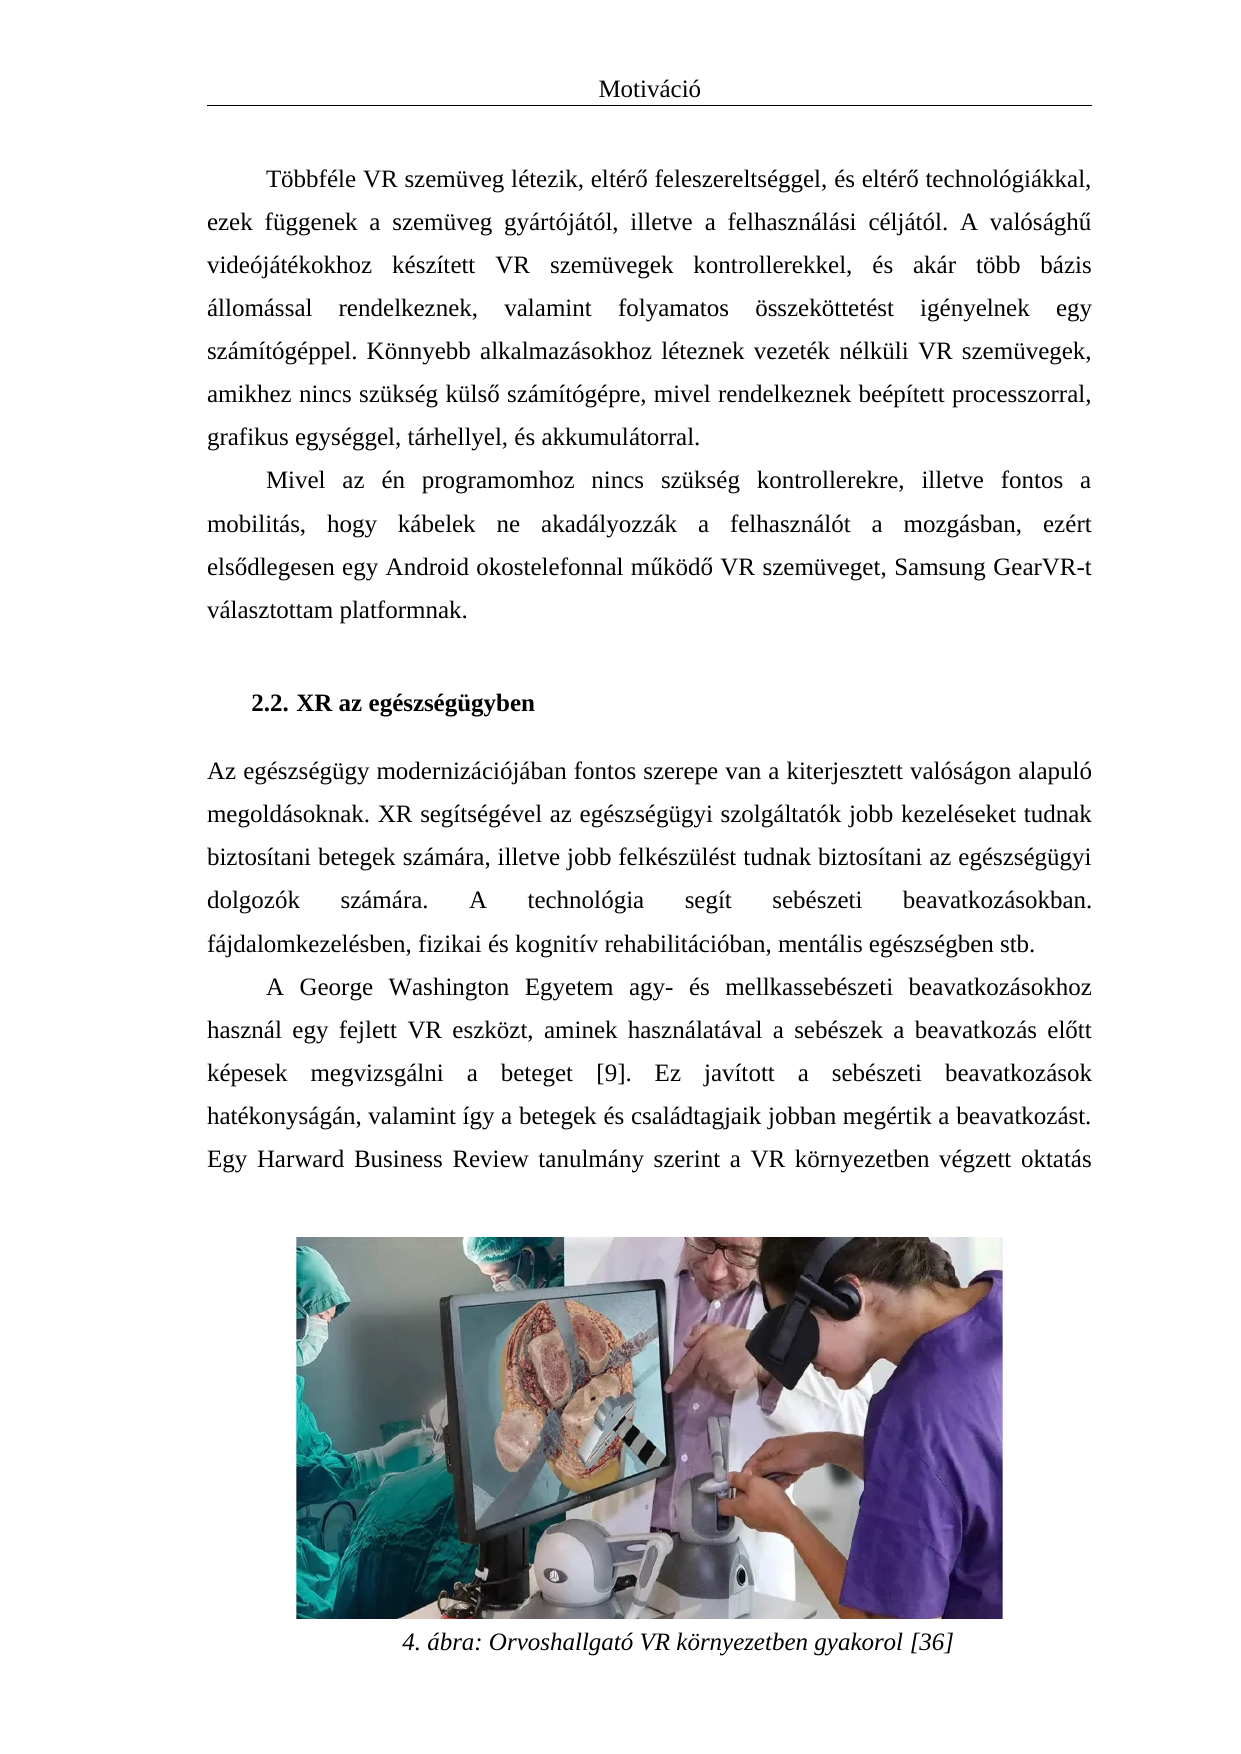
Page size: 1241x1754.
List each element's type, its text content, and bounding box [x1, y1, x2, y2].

picture [296, 1477, 301, 1493]
subtitle XR az egészségügyben [251, 688, 1092, 717]
text Mivel az én programomhoz nincs szükség kontrollerekre, illetve fontos a mobilitás, hogy kábelek ne akadályozzák a felhasználót a mozgásban, ezért elsődlegesen egy Android okostelefonnal működő VR szemüveget, Samsung GearVR-t választottam platformnak. [207, 466, 1092, 624]
picture [296, 1237, 1003, 1619]
picture [317, 1492, 326, 1498]
text Többféle VR szemüveg létezik, eltérő feleszereltséggel, és eltérő technológiákkal, ezek függenek a szemüveg gyártójától, illetve a felhasználási céljától. A valósághű videójátékokhoz készített VR szemüvegek kontrollerekkel, és akár több bázis állomással rendelkeznek, valamint folyamatos összeköttetést igényelnek egy számítógéppel. Könnyebb alkalmazásokhoz léteznek vezeték nélküli VR szemüvegek, amikhez nincs szükség külső számítógépre, mivel rendelkeznek beépített processzorral, grafikus egységgel, tárhellyel, és akkumulátorral. [207, 164, 1092, 451]
text Az egészségügy modernizációjában fontos szerepe van a kiterjesztett valóságon alapuló megoldásoknak. XR segítségével az egészségügyi szolgáltatók jobb kezeléseket tudnak biztosítani betegek számára, illetve jobb felkészülést tudnak biztosítani az egészségügyi dolgozók számára. A technológia segít sebészeti beavatkozásokban. fájdalomkezelésben, fizikai és kognitív rehabilitációban, mentális egészségben stb. [207, 756, 1092, 957]
text A George Washington Egyetem agy- és mellkassebészeti beavatkozásokhoz használ egy fejlett VR eszközt, aminek használatával a sebészek a beavatkozás előtt képesek megvizsgálni a beteget . Ez javított a sebészeti beavatkozások hatékonyságán, valamint így a betegek és családtagjaik jobban megértik a beavatkozást. Egy Harward Business Review tanulmány szerint a VR környezetben végzett oktatás 230%-ban javította a résztvevők sebészeti teljesítményét, hagyományos módszerekhez képest . [207, 972, 1092, 1173]
